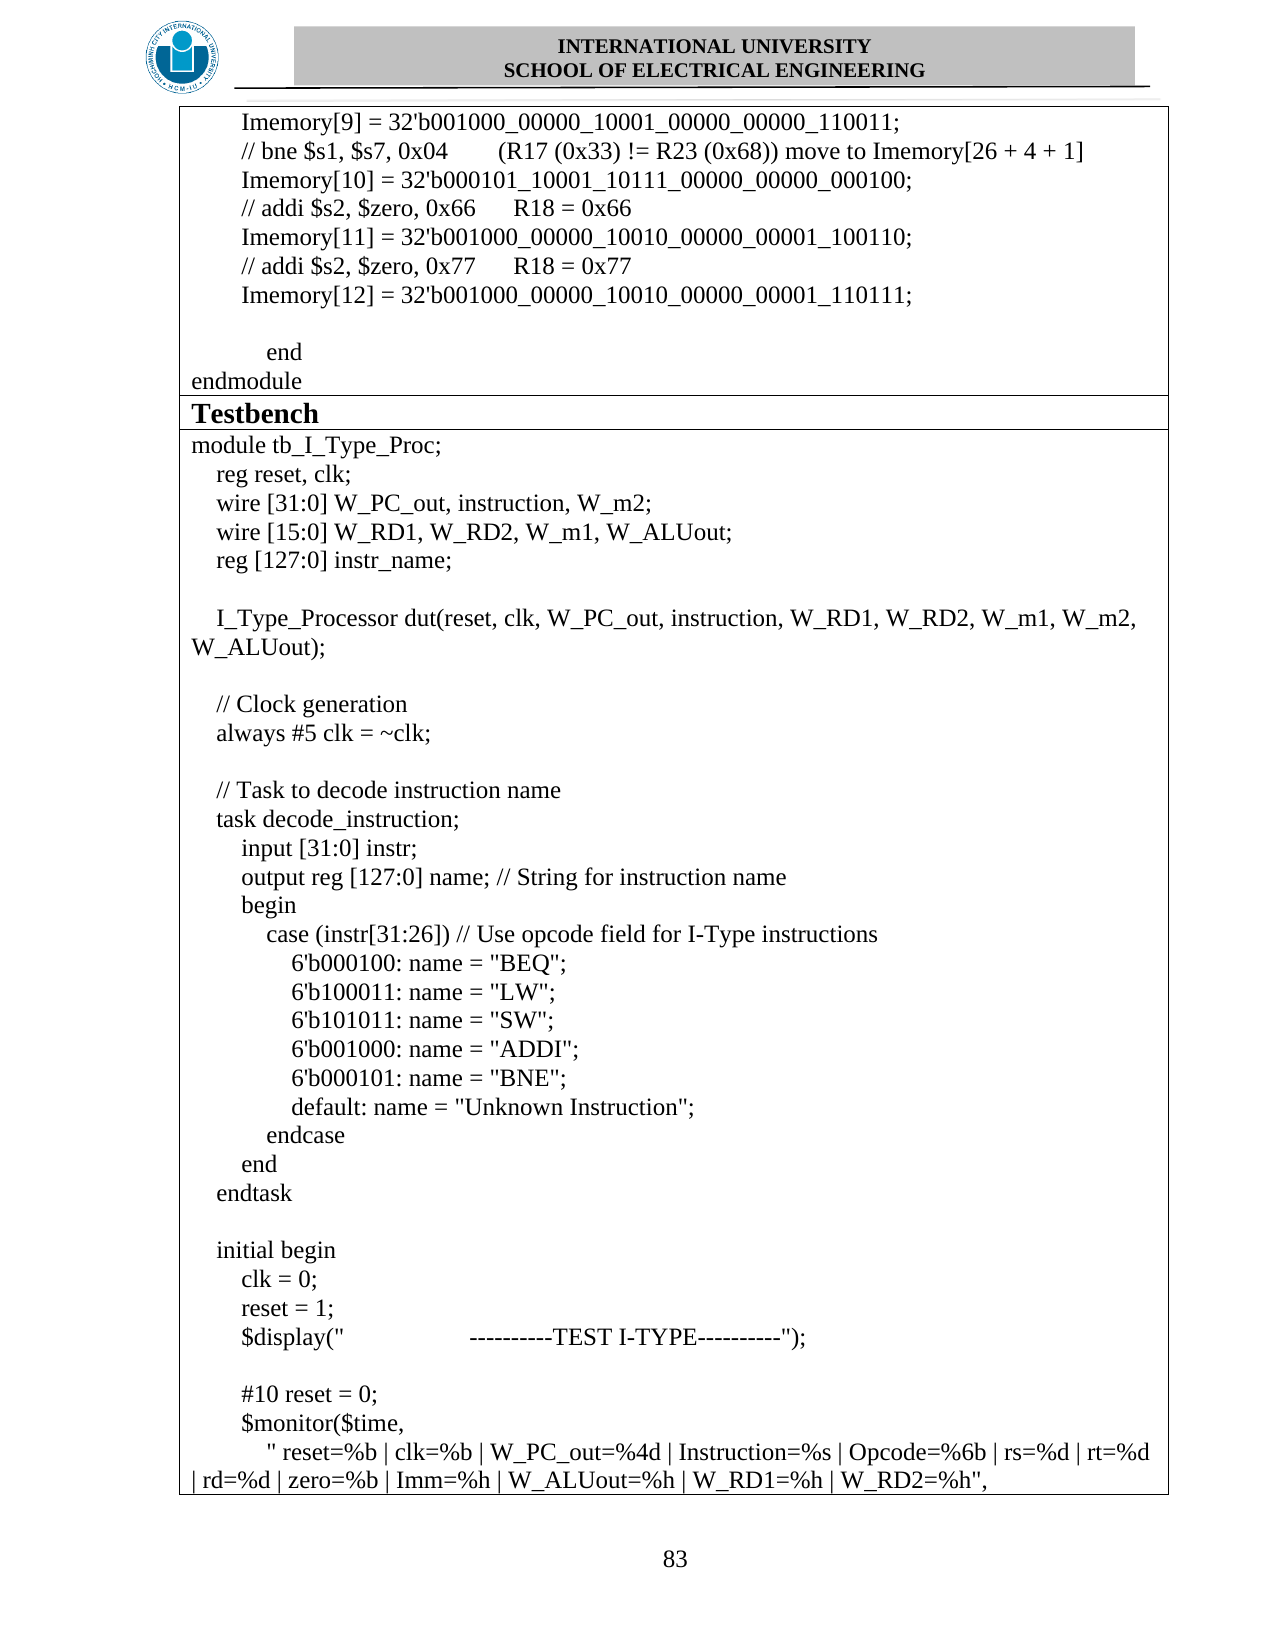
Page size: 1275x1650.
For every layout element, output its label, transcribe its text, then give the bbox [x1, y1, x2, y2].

picture [144, 19, 219, 95]
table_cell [180, 107, 1168, 395]
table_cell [180, 430, 1168, 1494]
table_cell Testbench [180, 396, 1168, 429]
